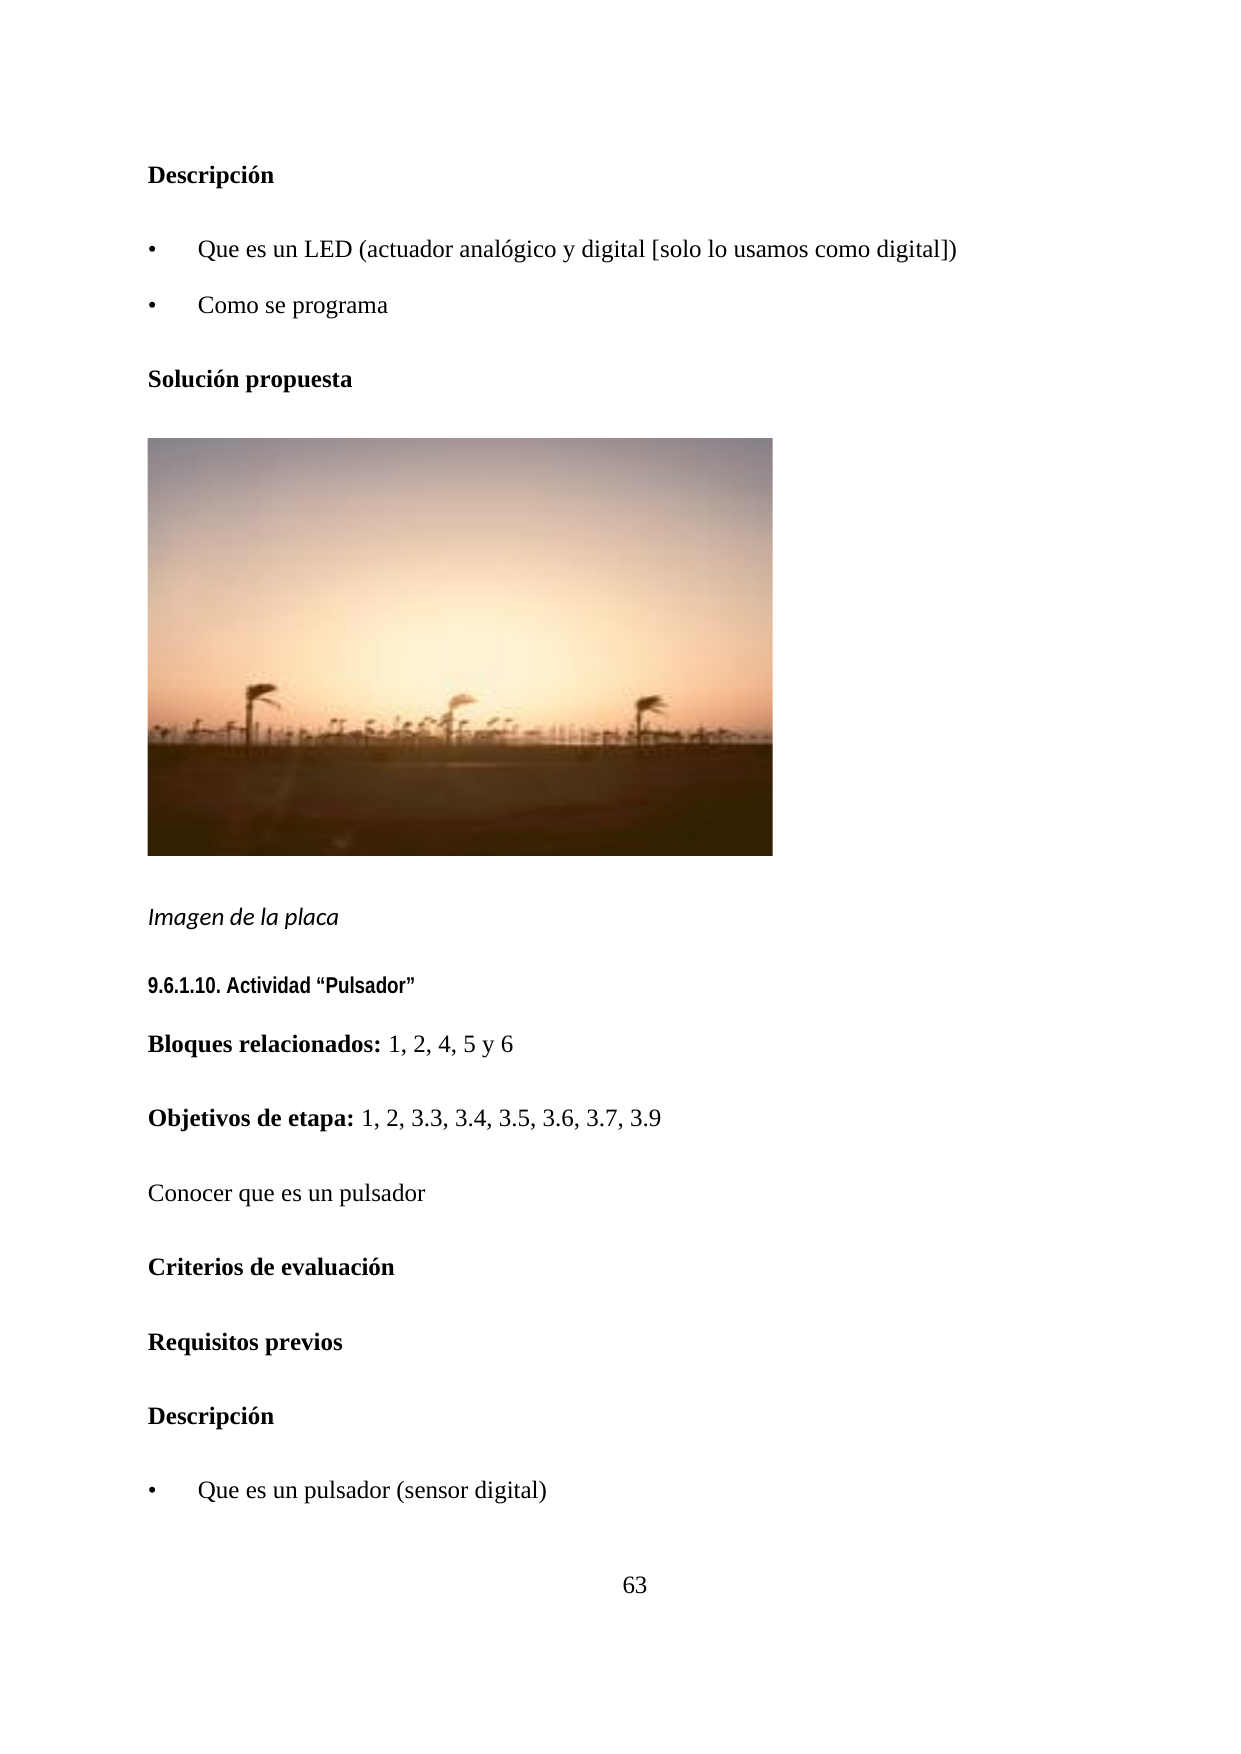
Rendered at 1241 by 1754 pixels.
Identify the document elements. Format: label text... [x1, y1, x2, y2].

picture [147, 438, 773, 856]
text Solución propuesta [148, 364, 1122, 393]
list Que es un pulsador (sensor digital) [148, 1475, 1122, 1504]
list Que es un LED (actuador analógico y digital [solo lo usamos como digital]) [148, 234, 1122, 263]
text Criterios de evaluación [148, 1252, 1122, 1281]
list Como se programa [148, 290, 1122, 318]
text Conocer que es un pulsador [148, 1178, 1122, 1207]
text Descripción [148, 1401, 1122, 1430]
text Objetivos de etapa: 1, 2, 3.3, 3.4, 3.5, 3.6, 3.7, 3.9 [148, 1103, 1122, 1132]
subtitle Actividad “Pulsador” [148, 972, 1122, 998]
text Descripción [148, 160, 1122, 188]
text Bloques relacionados: 1, 2, 4, 5 y 6 [148, 1029, 1122, 1058]
text Imagen de la placa [148, 901, 1122, 931]
text Requisitos previos [148, 1327, 1122, 1355]
